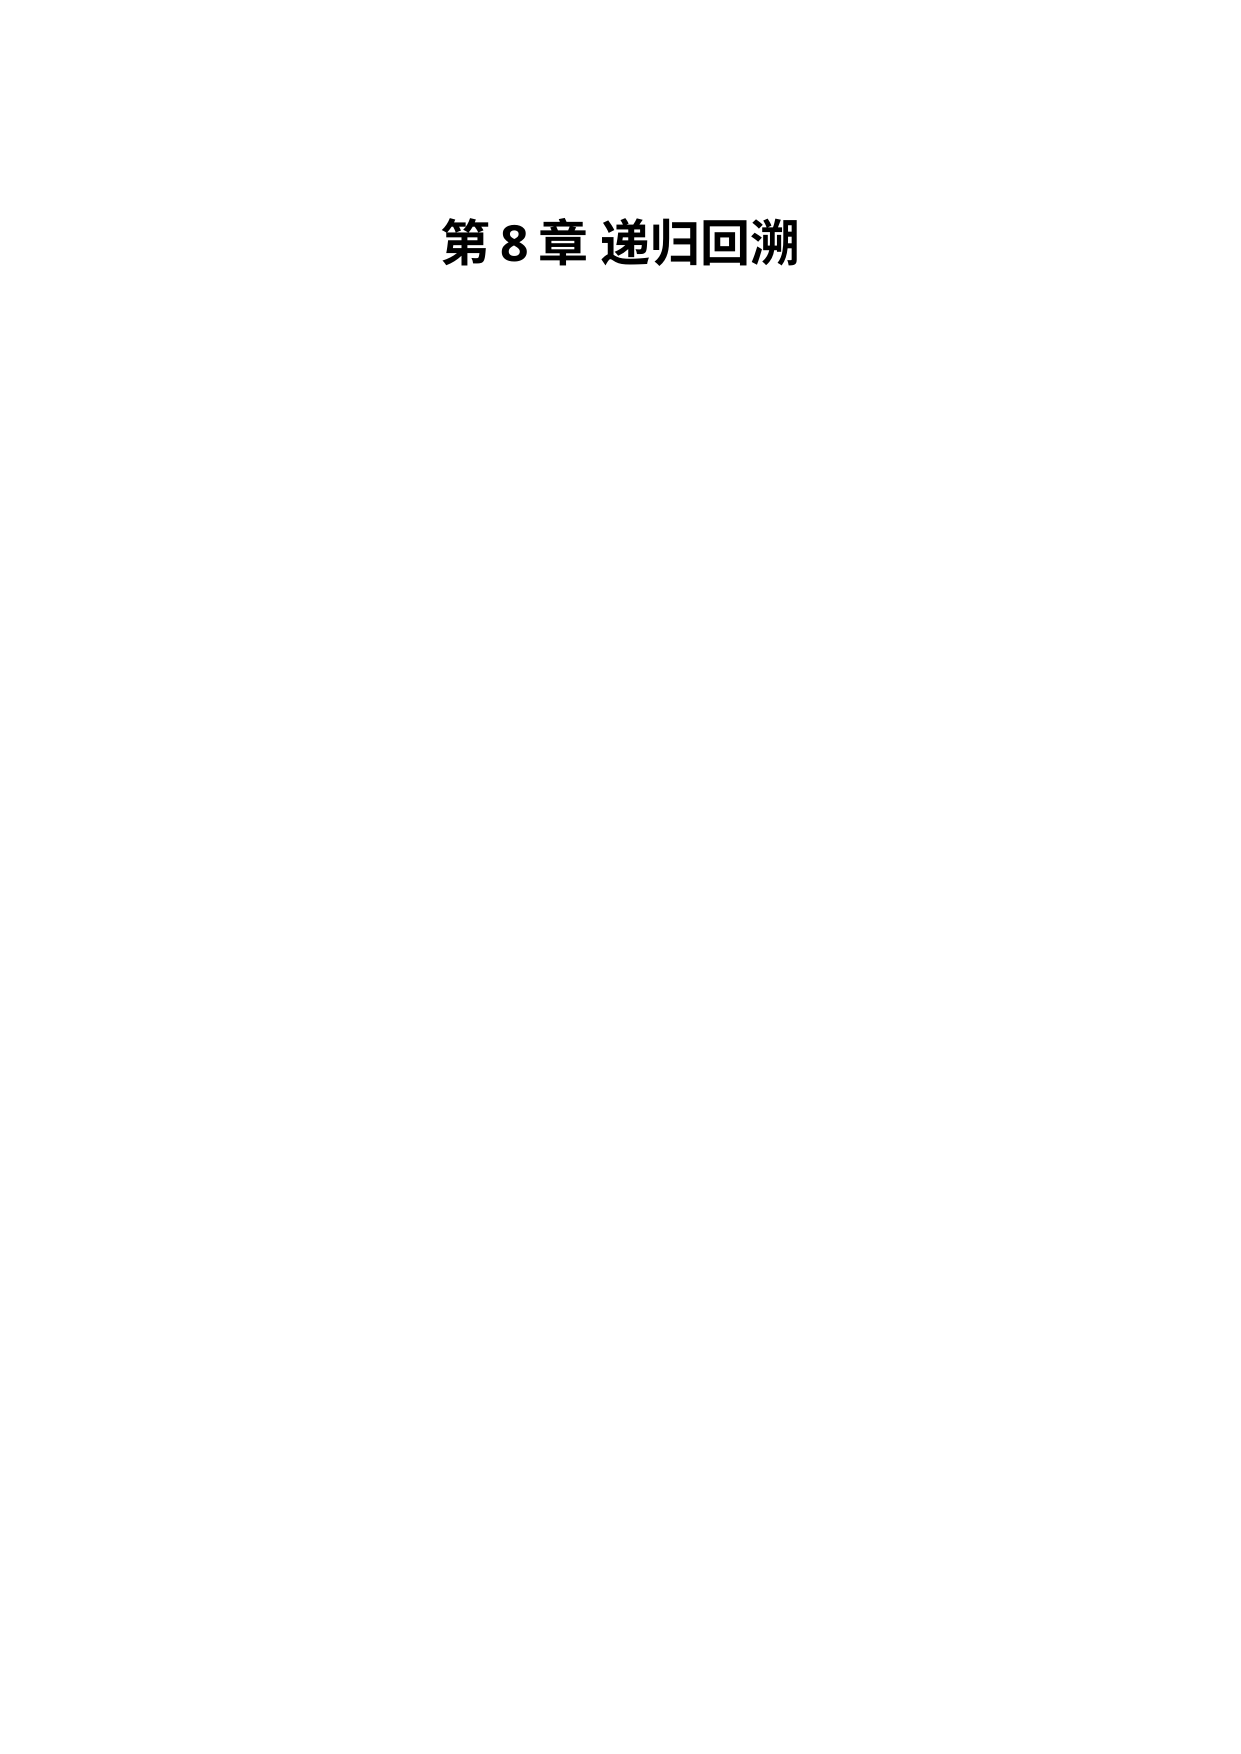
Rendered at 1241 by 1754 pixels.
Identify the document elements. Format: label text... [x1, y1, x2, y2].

subtitle 第8章 递归回溯 [187, 191, 1053, 289]
